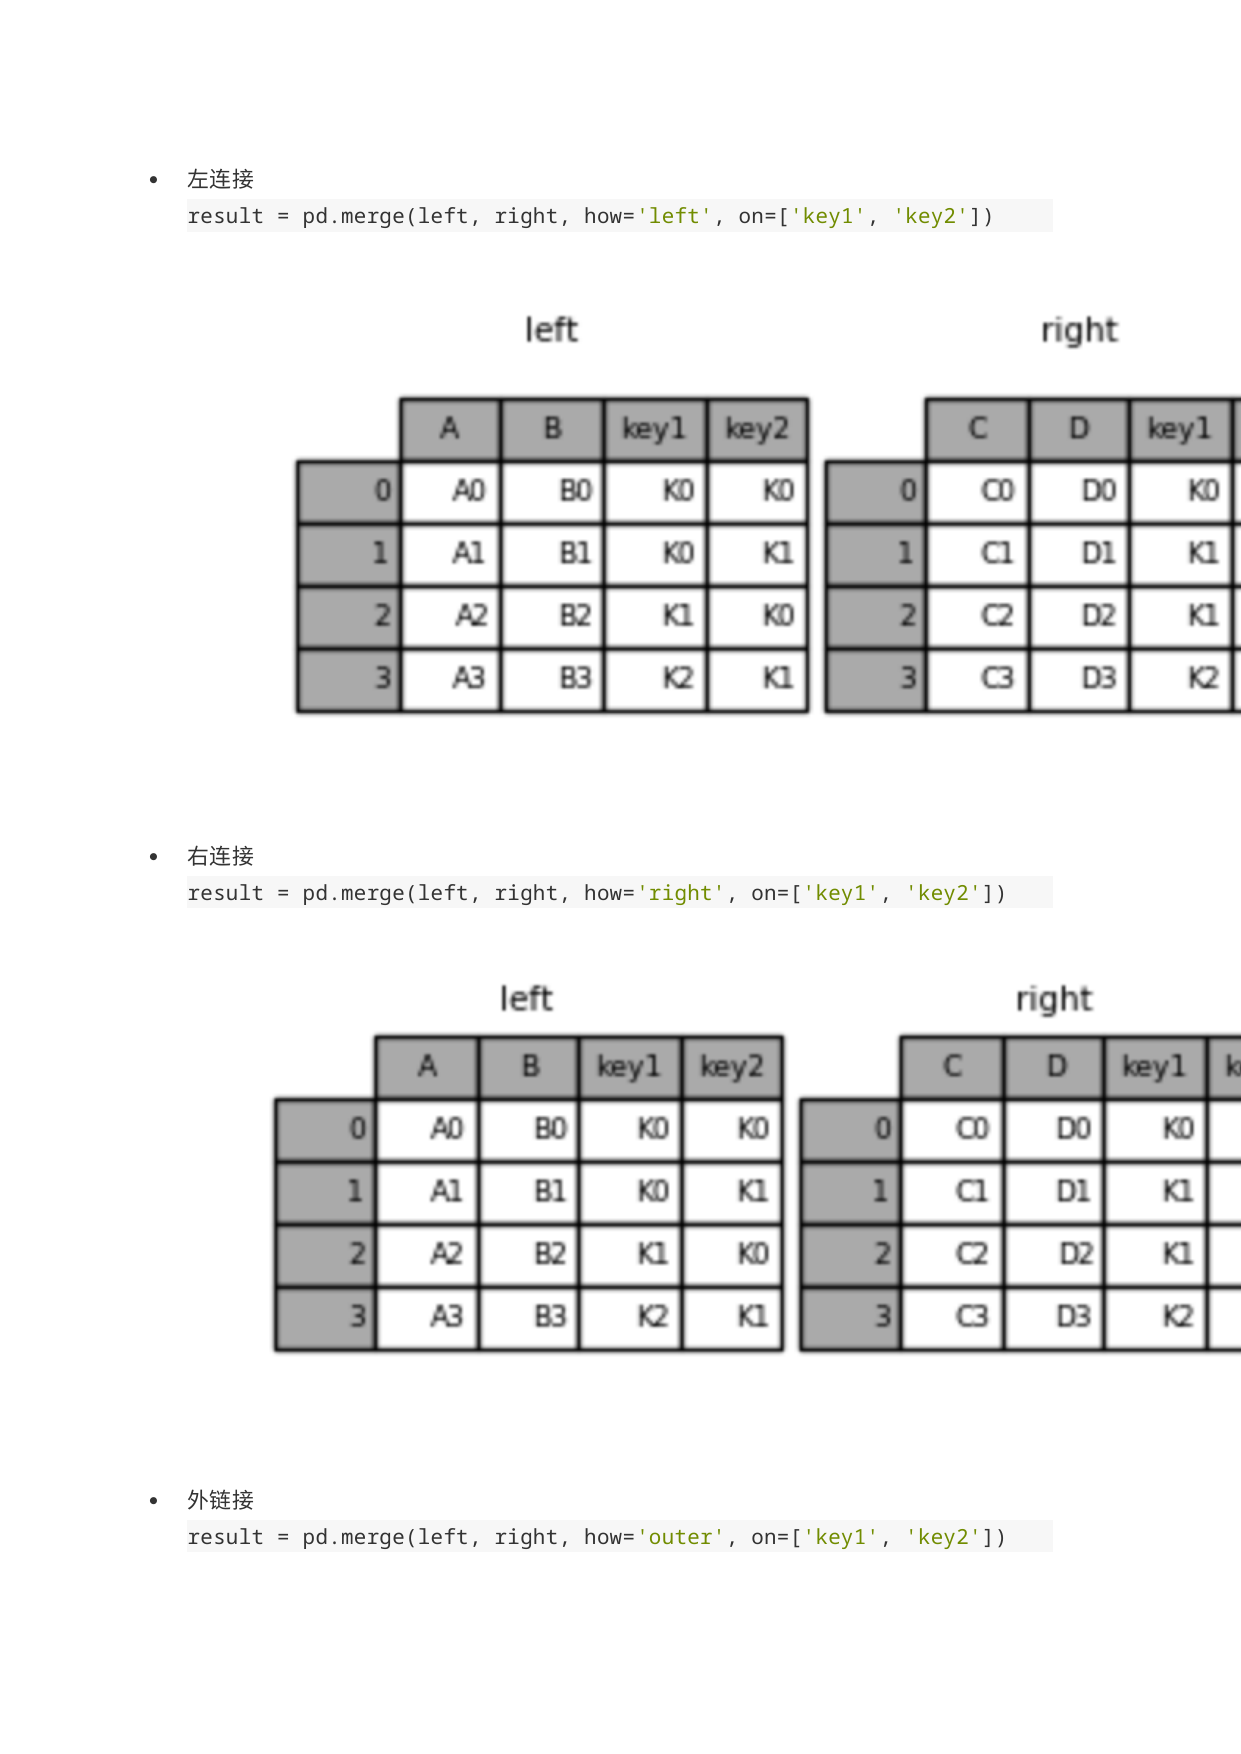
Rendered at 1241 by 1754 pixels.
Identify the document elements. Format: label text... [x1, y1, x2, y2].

list 左连接 [150, 162, 1053, 194]
list 右连接 [150, 838, 1053, 871]
picture [187, 245, 1241, 804]
list 外链接 [150, 1482, 1053, 1515]
text result = pd.merge(left, right, how='left', on=['key1', 'key2']) [187, 199, 1053, 232]
text result = pd.merge(left, right, how='right', on=['key1', 'key2']) [187, 876, 1053, 908]
text result = pd.merge(left, right, how='outer', on=['key1', 'key2']) [187, 1520, 1053, 1552]
picture [187, 920, 1241, 1449]
